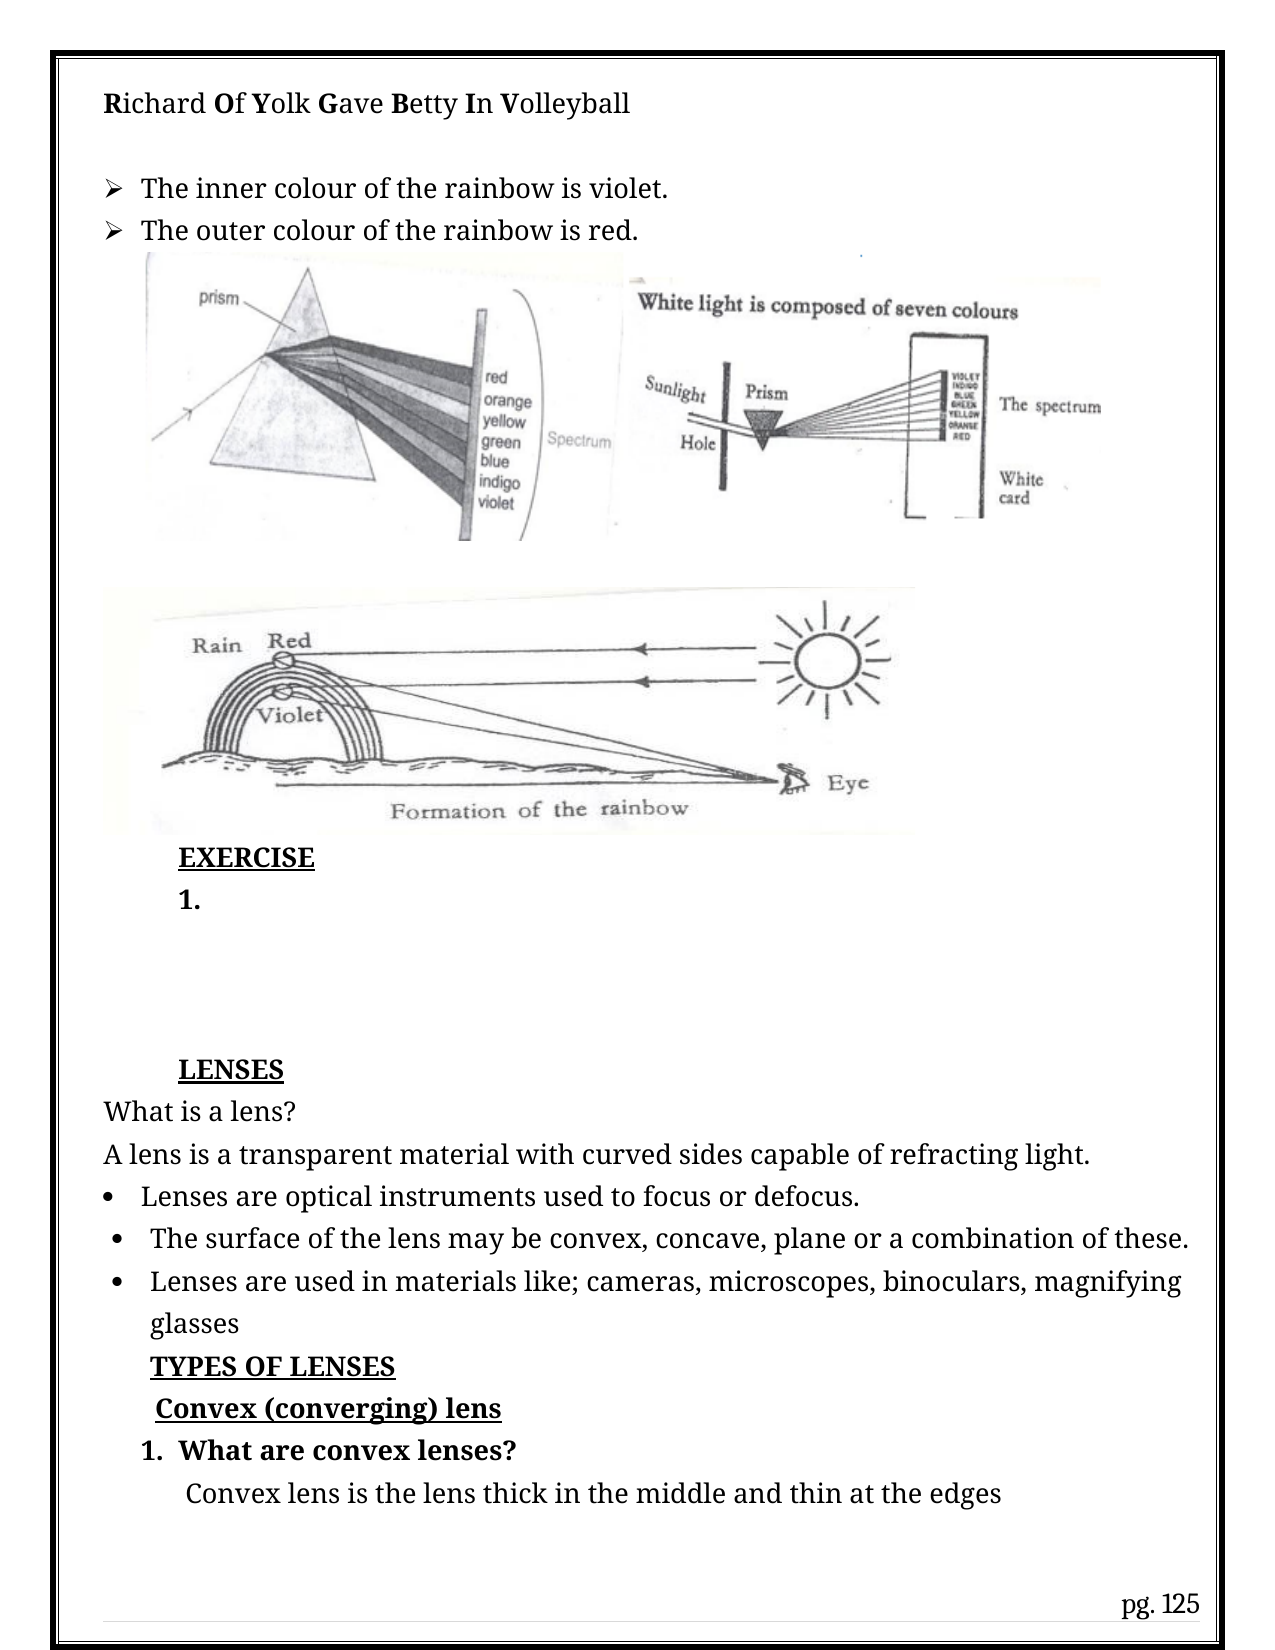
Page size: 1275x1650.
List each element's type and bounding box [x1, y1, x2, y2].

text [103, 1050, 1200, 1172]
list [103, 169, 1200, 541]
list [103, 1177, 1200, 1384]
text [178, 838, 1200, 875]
picture [140, 252, 1101, 541]
picture [103, 587, 916, 835]
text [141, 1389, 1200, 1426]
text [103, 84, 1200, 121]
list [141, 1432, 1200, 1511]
